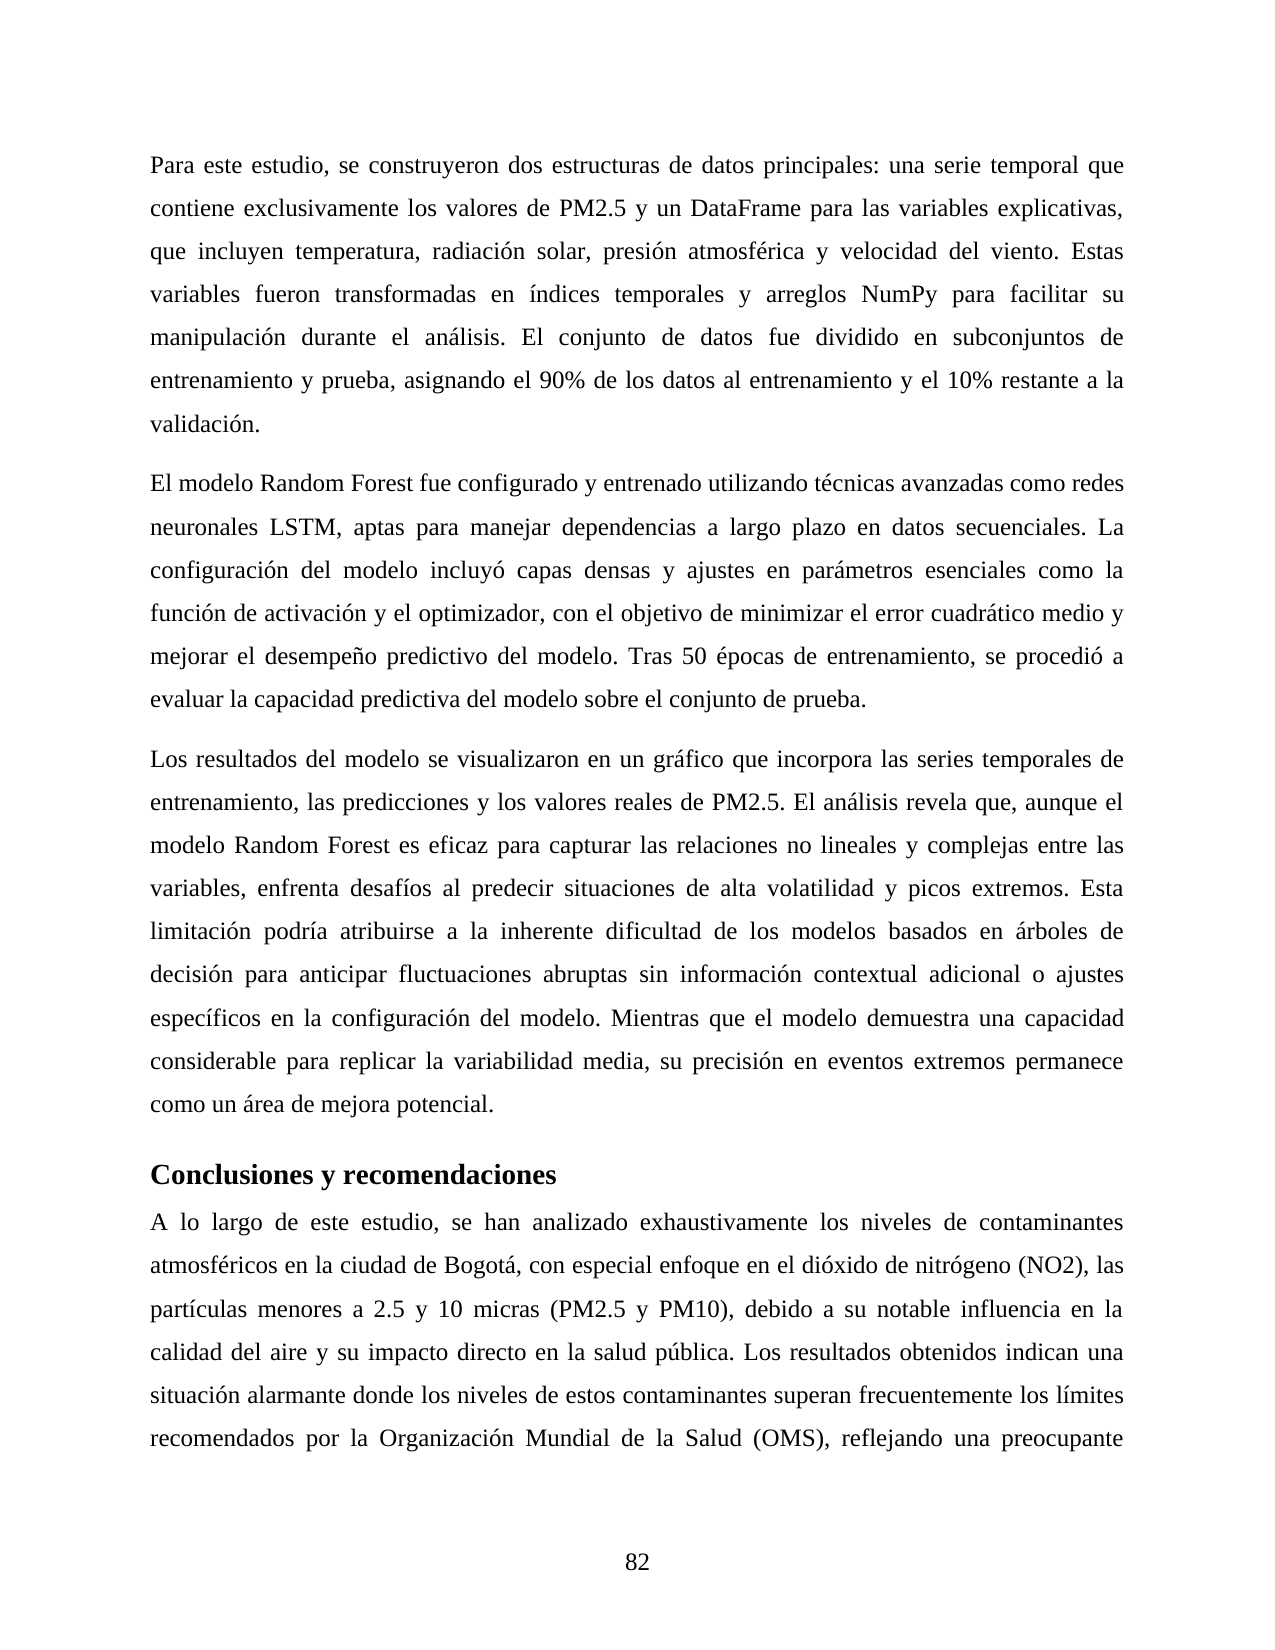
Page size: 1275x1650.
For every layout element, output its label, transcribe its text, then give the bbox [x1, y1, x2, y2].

text Para este estudio, se construyeron dos estructuras de datos principales: una serie temporal que contiene exclusivamente los valores de PM2.5 y un DataFrame para las variables explicativas, que incluyen temperatura, radiación solar, presión atmosférica y velocidad del viento. Estas variables fueron transformadas en índices temporales y arreglos NumPy para facilitar su manipulación durante el análisis. El conjunto de datos fue dividido en subconjuntos de entrenamiento y prueba, asignando el 90% de los datos al entrenamiento y el 10% restante a la validación. [150, 150, 1125, 437]
text El modelo Random Forest fue configurado y entrenado utilizando técnicas avanzadas como redes neuronales LSTM, aptas para manejar dependencias a largo plazo en datos secuenciales. La configuración del modelo incluyó capas densas y ajustes en parámetros esenciales como la función de activación y el optimizador, con el objetivo de minimizar el error cuadrático medio y mejorar el desempeño predictivo del modelo. Tras 50 épocas de entrenamiento, se procedió a evaluar la capacidad predictiva del modelo sobre el conjunto de prueba. [150, 468, 1125, 713]
subtitle Conclusiones y recomendaciones [150, 1157, 1125, 1191]
text Los resultados del modelo se visualizaron en un gráfico que incorpora las series temporales de entrenamiento, las predicciones y los valores reales de PM2.5. El análisis revela que, aunque el modelo Random Forest es eficaz para capturar las relaciones no lineales y complejas entre las variables, enfrenta desafíos al predecir situaciones de alta volatilidad y picos extremos. Esta limitación podría atribuirse a la inherente dificultad de los modelos basados en árboles de decisión para anticipar fluctuaciones abruptas sin información contextual adicional o ajustes específicos en la configuración del modelo. Mientras que el modelo demuestra una capacidad considerable para replicar la variabilidad media, su precisión en eventos extremos permanece como un área de mejora potencial. [150, 744, 1125, 1118]
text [150, 1207, 1125, 1452]
